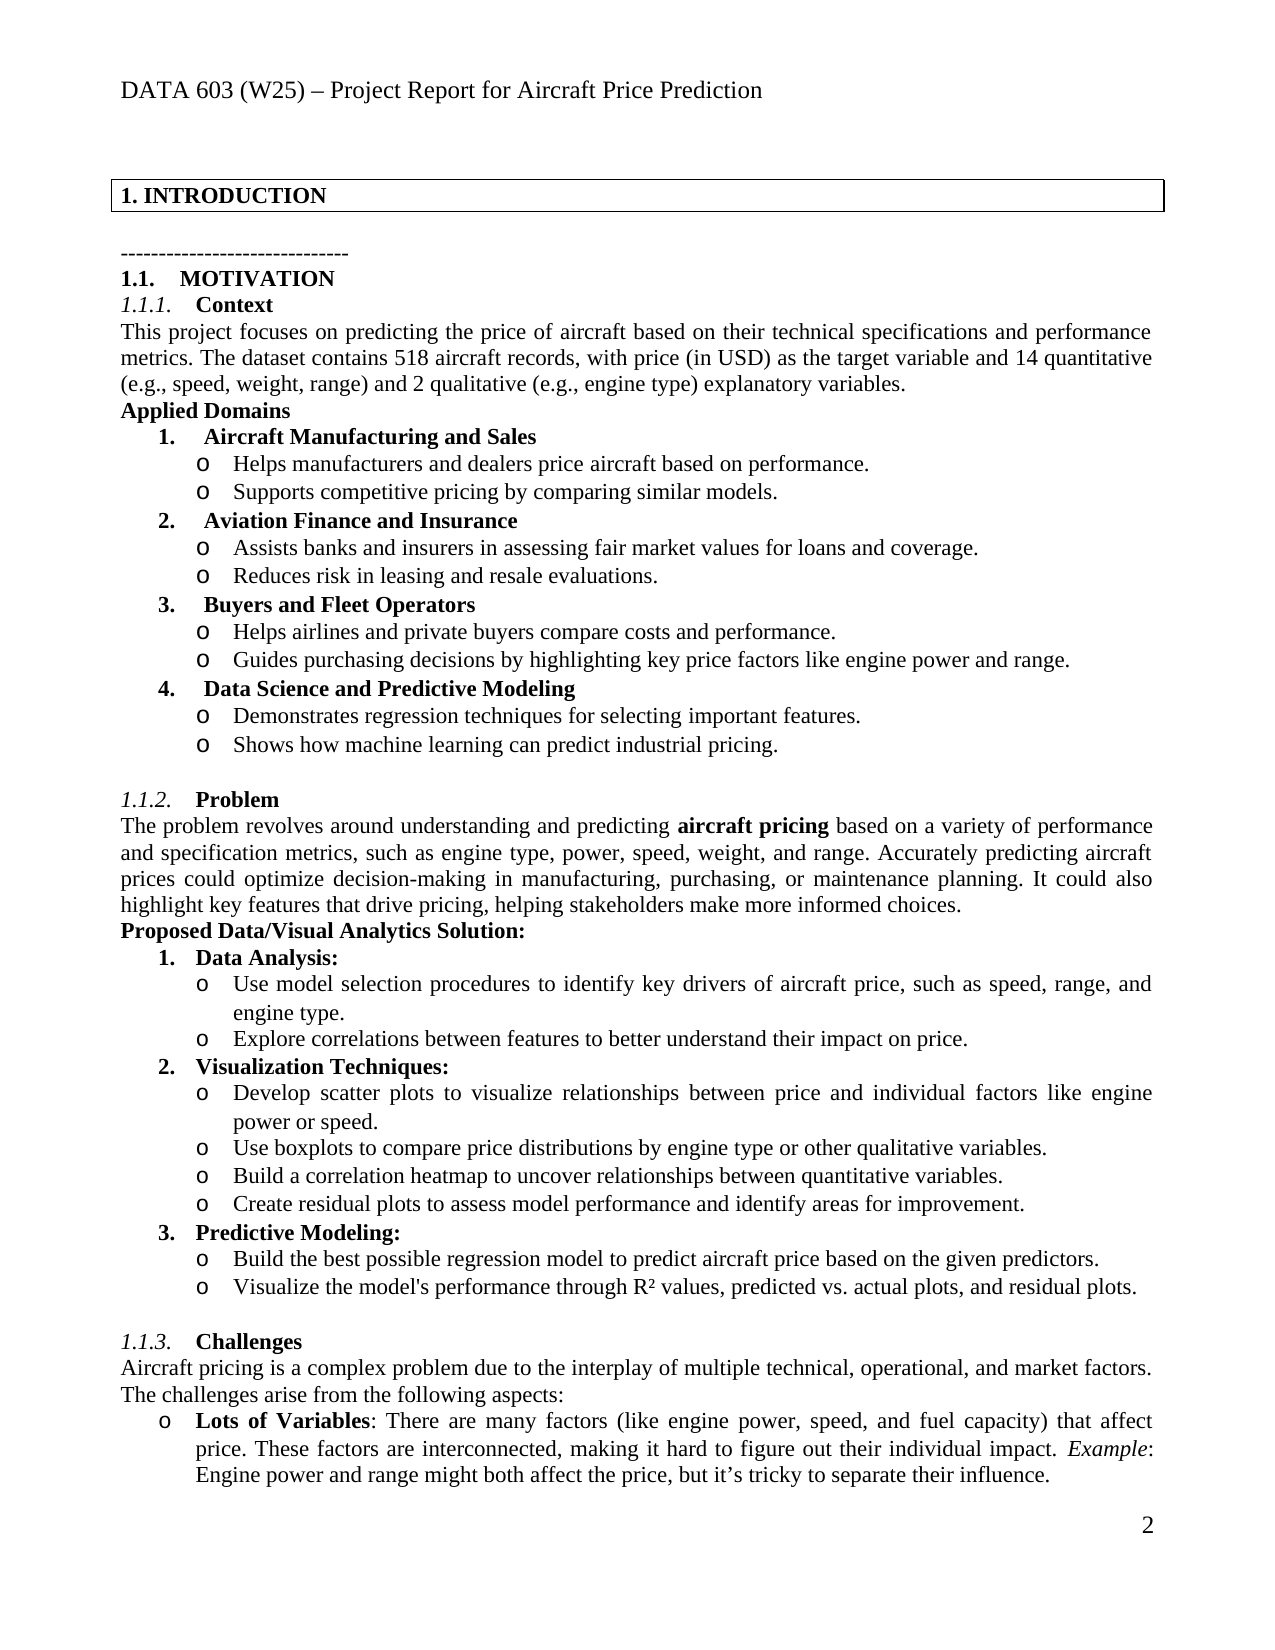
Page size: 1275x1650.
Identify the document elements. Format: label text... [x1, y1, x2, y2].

list Build a correlation heatmap to uncover relationships between quantitative variables. [195, 1162, 1154, 1191]
list MOTIVATION [120, 265, 1154, 291]
list Problem [120, 786, 1154, 812]
list Use boxplots to compare price distributions by engine type or other qualitative variables. [195, 1134, 1154, 1162]
text 4. Data Science and Predictive Modeling [158, 675, 1154, 702]
list Create residual plots to assess model performance and identify areas for improvement. [195, 1191, 1154, 1219]
list Visualization Techniques: [158, 1053, 1154, 1079]
list Shows how machine learning can predict industrial pricing. [195, 731, 1154, 759]
text 3. Buyers and Fleet Operators [158, 591, 1154, 618]
list Guides purchasing decisions by highlighting key price factors like engine power and range. [195, 647, 1154, 675]
text Applied Domains [120, 397, 1154, 423]
list Context [120, 291, 1154, 318]
list Develop scatter plots to visualize relationships between price and individual factors like engine power or speed. [195, 1079, 1154, 1134]
list Lots of Variables: There are many factors (like engine power, speed, and fuel capacity) that affect price. These factors are interconnected, making it hard to figure out their individual impact. Example: Engine power and range might both affect the price, but it’s tricky to separate their influence. [158, 1407, 1154, 1488]
list Predictive Modeling: [158, 1219, 1154, 1245]
text This project focuses on predicting the price of aircraft based on their technical specifications and performance metrics. The dataset contains 518 aircraft records, with price (in USD) as the target variable and 14 quantitative (e.g., speed, weight, range) and 2 qualitative (e.g., engine type) explanatory variables. [120, 318, 1154, 397]
text The problem revolves around understanding and predicting aircraft pricing based on a variety of performance and specification metrics, such as engine type, power, speed, weight, and range. Accurately predicting aircraft prices could optimize decision-making in manufacturing, purchasing, or maintenance planning. It could also highlight key features that drive pricing, helping stakeholders make more informed choices. [120, 812, 1154, 918]
list Helps manufacturers and dealers price aircraft based on performance. [195, 449, 1154, 478]
text ------------------------------ [120, 239, 1154, 265]
list Assists banks and insurers in assessing fair market values for loans and coverage. [195, 534, 1154, 562]
text Proposed Data/Visual Analytics Solution: [120, 918, 1154, 944]
list Reduces risk in leasing and resale evaluations. [195, 562, 1154, 591]
list Supports competitive pricing by comparing similar models. [195, 478, 1154, 507]
list Build the best possible regression model to predict aircraft price based on the given predictors. [195, 1245, 1154, 1273]
list Data Analysis: [158, 944, 1154, 970]
list Challenges [120, 1328, 1154, 1354]
list Demonstrates regression techniques for selecting important features. [195, 702, 1154, 731]
text 2. Aviation Finance and Insurance [158, 507, 1154, 534]
text Aircraft pricing is a complex problem due to the interplay of multiple technical, operational, and market factors. The challenges arise from the following aspects: [120, 1354, 1154, 1407]
list Helps airlines and private buyers compare costs and performance. [195, 618, 1154, 647]
text 1. Aircraft Manufacturing and Sales [158, 423, 1154, 449]
list Explore correlations between features to better understand their impact on price. [195, 1025, 1154, 1053]
list Use model selection procedures to identify key drivers of aircraft price, such as speed, range, and engine type. [195, 970, 1154, 1025]
text 1. INTRODUCTION [112, 180, 1163, 211]
list Visualize the model's performance through R² values, predicted vs. actual plots, and residual plots. [195, 1273, 1154, 1302]
